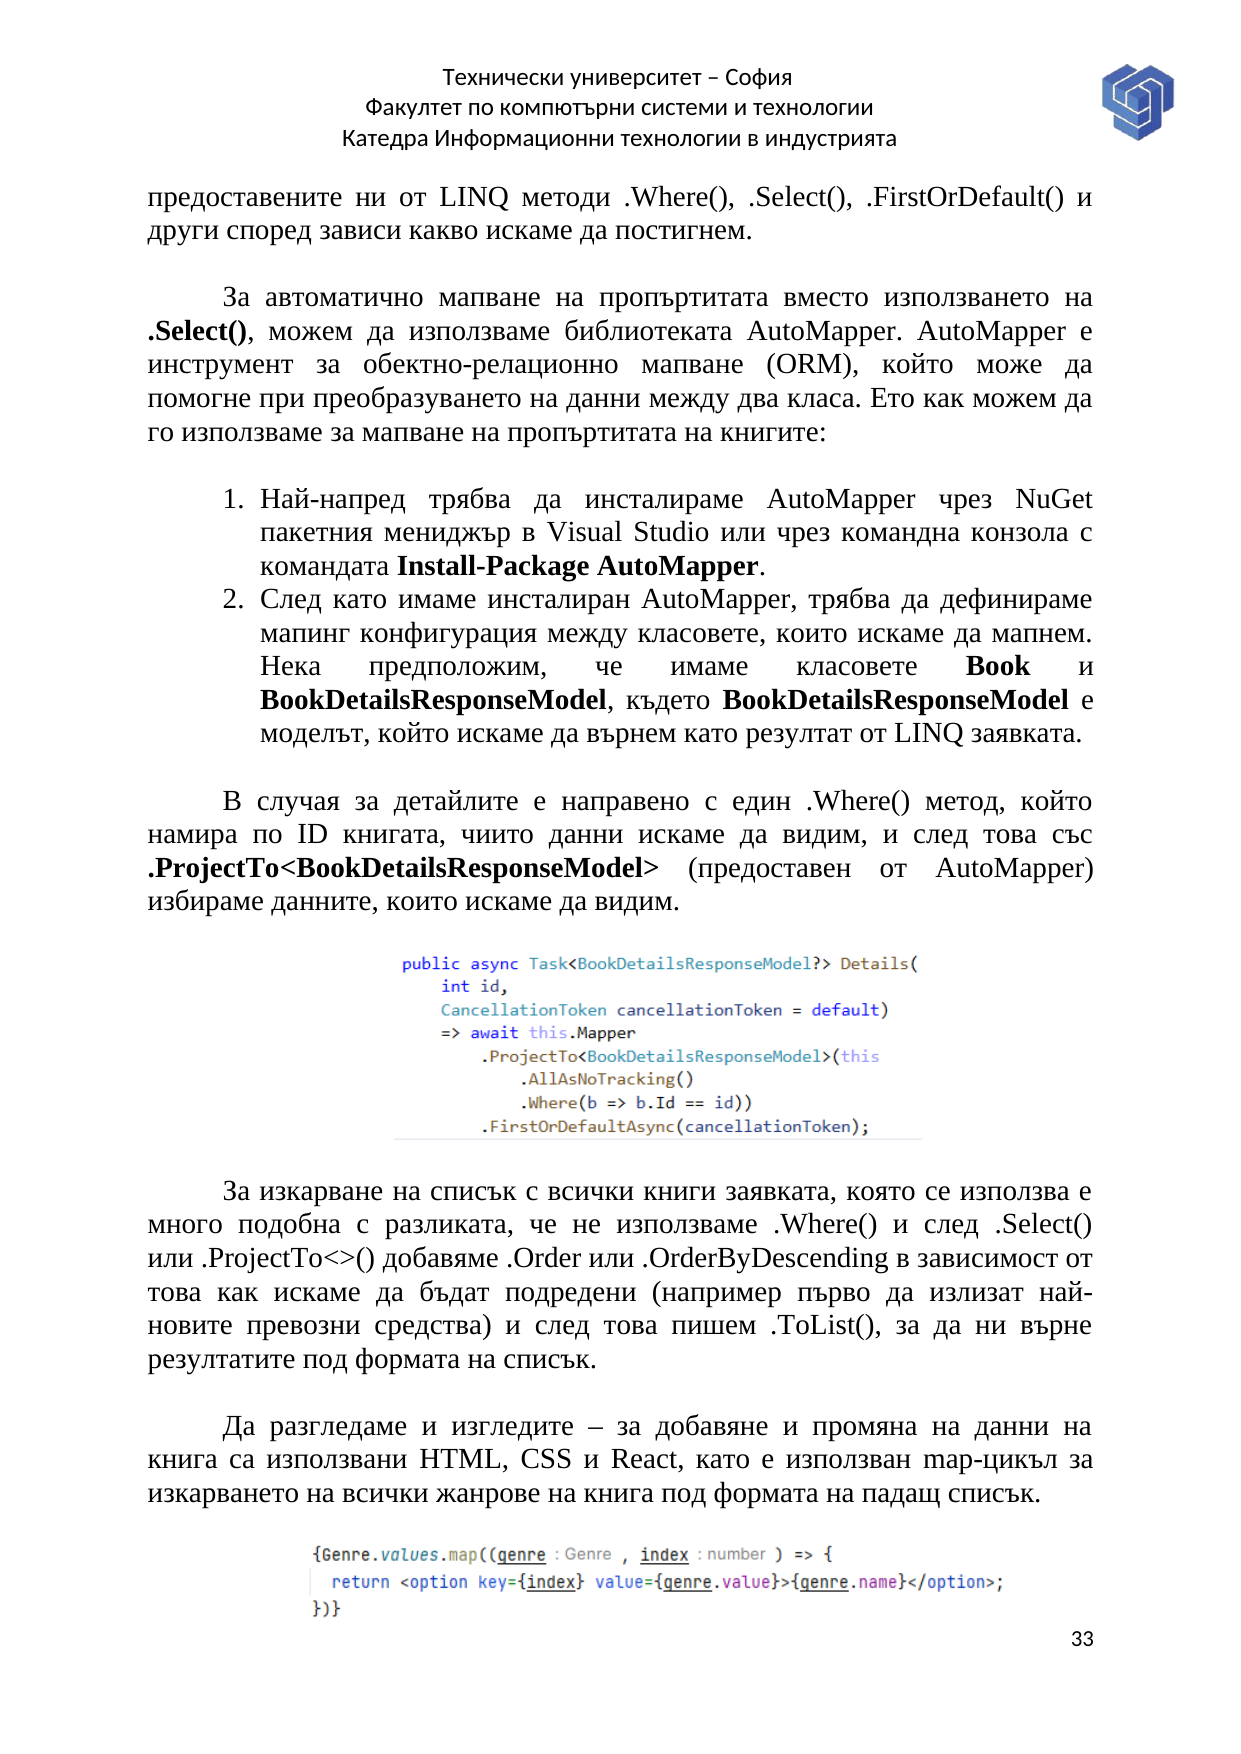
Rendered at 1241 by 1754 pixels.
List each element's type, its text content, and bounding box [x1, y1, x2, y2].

list Най-напред трябва да инсталираме AutoMapper чрез NuGet пакетния мениджър в Visual Studio или чрез командна конзола с командата Install-Package AutoMapper. [222, 581, 1094, 682]
text За автоматично мапване на пропъртитата вместо използването на .Select(), можем да използваме библиотеката AutoMapper. AutoMapper е инструмент за обектно-релационно мапване (ORM), който може да помогне при преобразуването на данни между два класа. Ето как можем да го използваме за мапване на пропъртитата на книгите: [147, 380, 1094, 548]
text За изкарване на списък с всички книги заявката, която се използва е много подобна с разликата, че не използваме .Where() и след .Select() или .ProjectTo<>() добавяме .Order или .OrderByDescending в зависимост от това как искаме да бъдат подредени (например първо да излизат най-новите превозни средства) и след това пишем .ToList(), за да ни върне резултатите под формата на списък. [147, 1274, 1094, 1475]
text Да разгледаме и изгледите – за добавяне и промяна на данни на книга са използвани HTML, CSS и React, като е използван map-цикъл за изкарването на всички жанрове на книга под формата на падащ списък. [147, 1508, 1094, 1609]
picture [1092, 56, 1184, 148]
list След като имаме инсталиран AutoMapper, трябва да дефинираме мапинг конфигурация между класовете, които искаме да мапнем. Нека предположим, че имаме класовете Book и BookDetailsResponseModel, където BookDetailsResponseModel е моделът, който искаме да върнем като резултат от LINQ заявката. [222, 682, 1094, 850]
picture [394, 1051, 923, 1241]
text В случая за детайлите е направено с един .Where() метод, който намира по ID книгата, чиито данни искаме да видим, и след това със .ProjectTo<BookDetailsResponseModel> (предоставен от AutoMapper) избираме данните, които искаме да видим. [147, 883, 1094, 1017]
